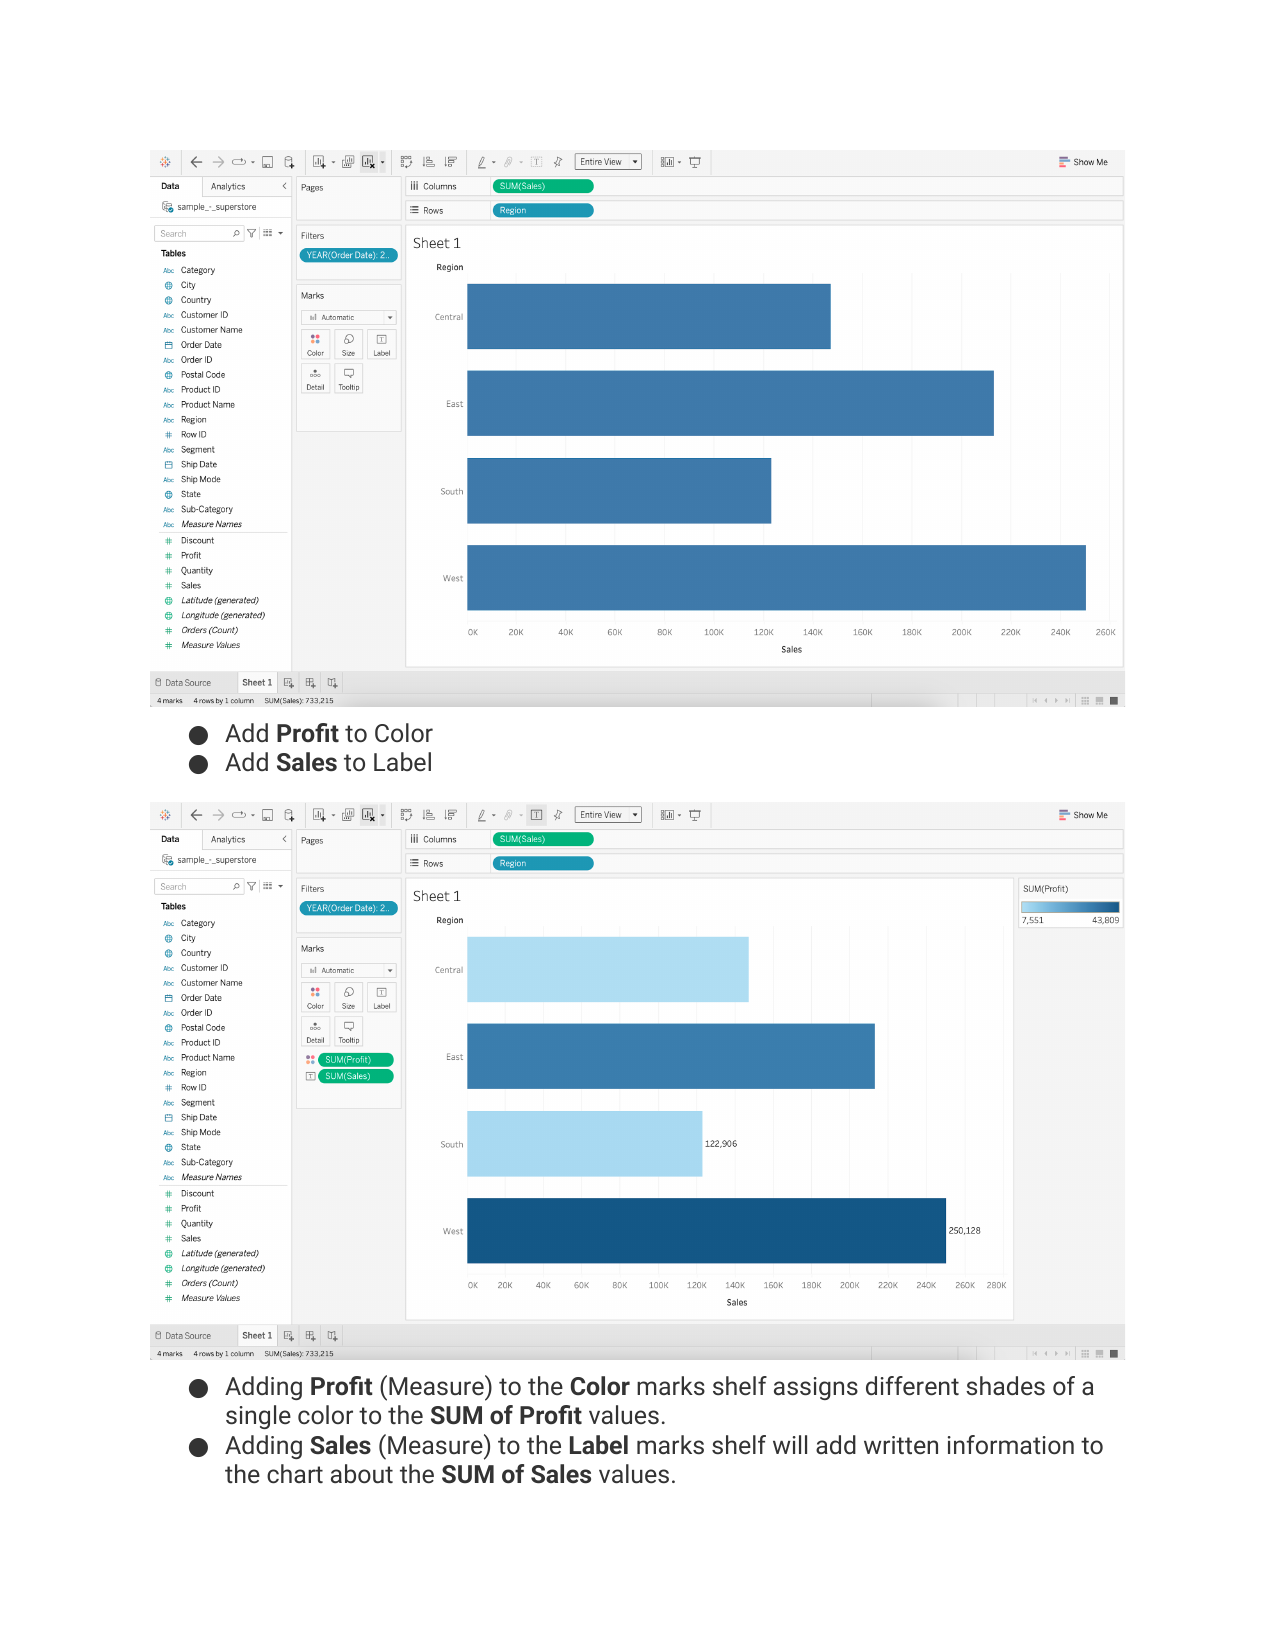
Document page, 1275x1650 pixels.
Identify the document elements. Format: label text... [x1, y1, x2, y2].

picture [150, 802, 1125, 1360]
list Add Profit to Color [187, 719, 1125, 749]
list Adding Profit (Measure) to the Color marks shelf assigns different shades of a single color to the SUM of Profit values. [187, 1372, 1125, 1431]
list Add Sales to Label [187, 749, 1125, 778]
list Adding Sales (Measure) to the Label marks shelf will add written information to the chart about the SUM of Sales values. [187, 1431, 1125, 1489]
picture [150, 150, 1125, 707]
